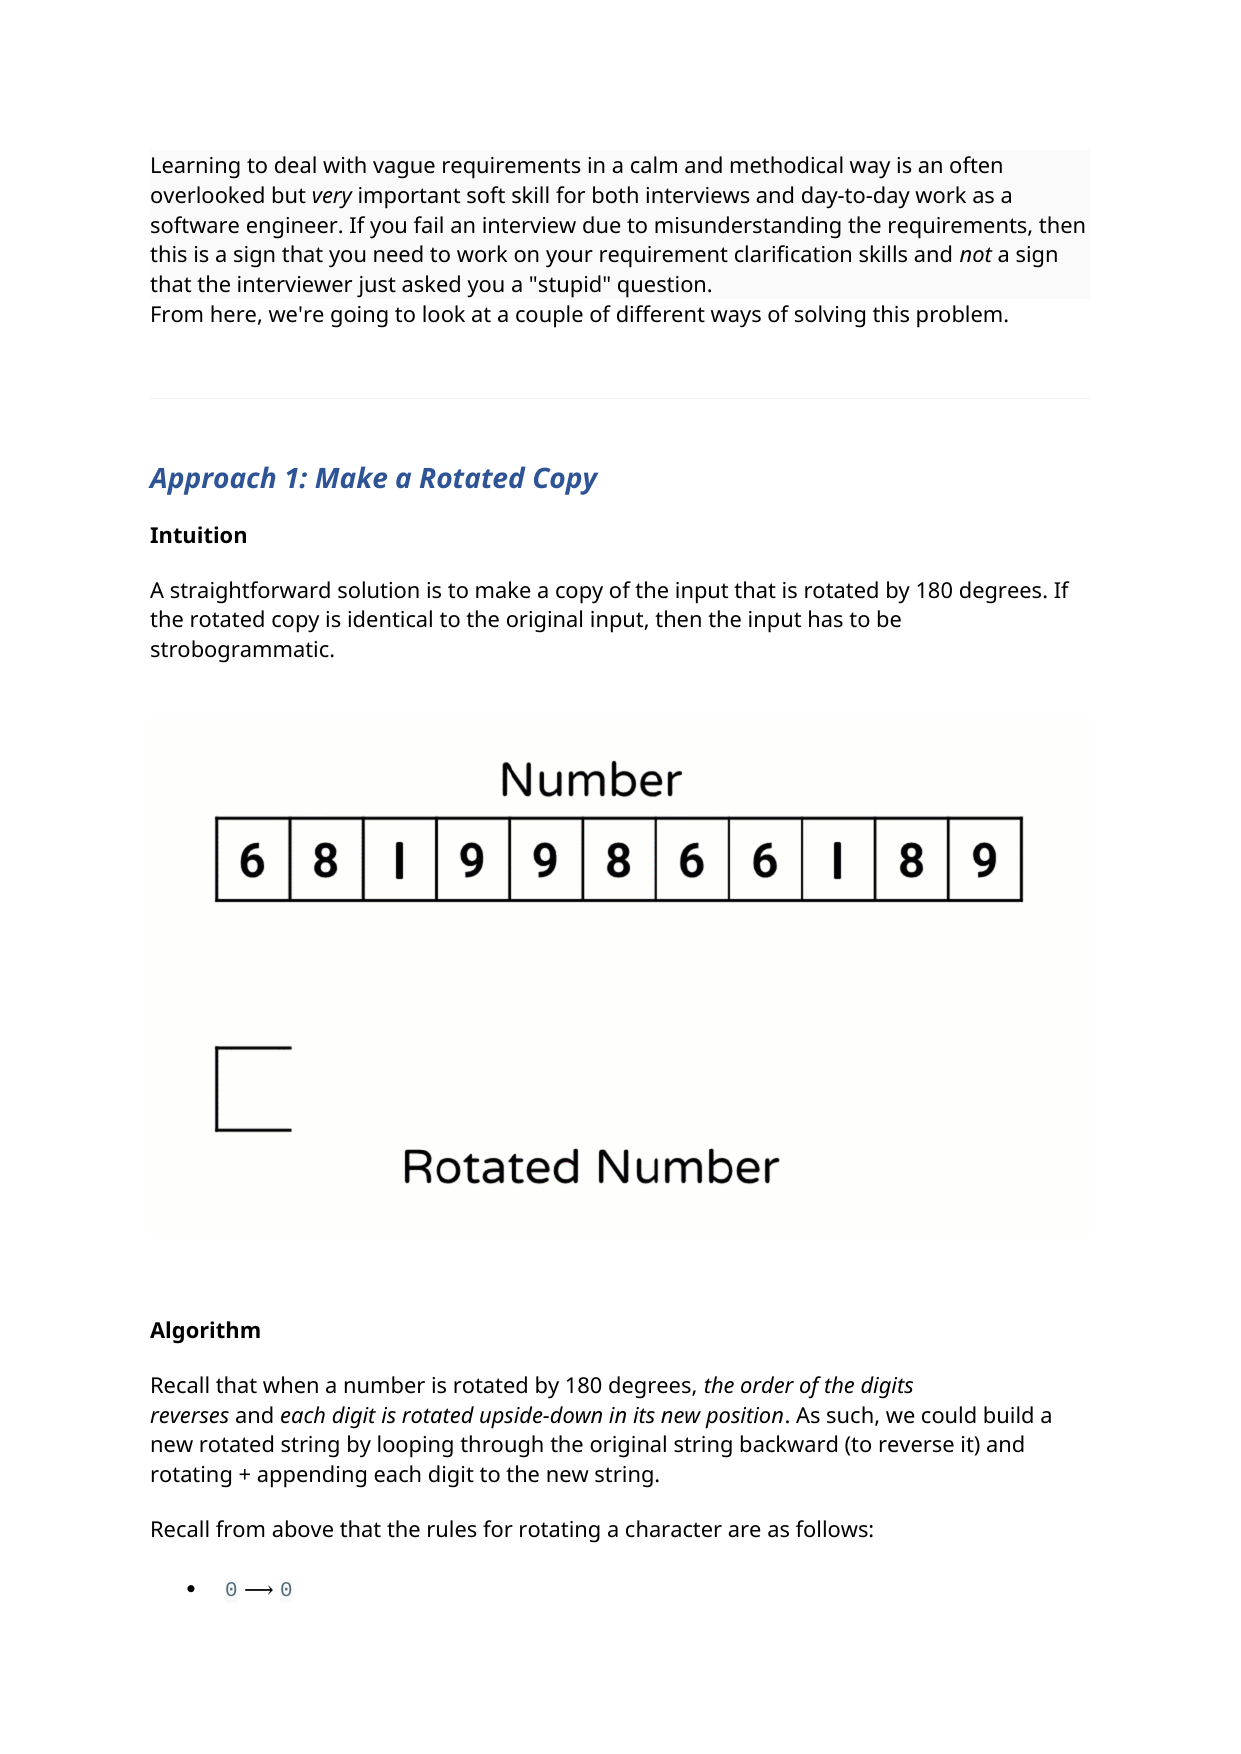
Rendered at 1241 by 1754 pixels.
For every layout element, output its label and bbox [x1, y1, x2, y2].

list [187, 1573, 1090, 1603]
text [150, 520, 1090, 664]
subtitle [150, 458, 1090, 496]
picture [150, 718, 1091, 1236]
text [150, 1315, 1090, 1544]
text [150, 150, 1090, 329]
